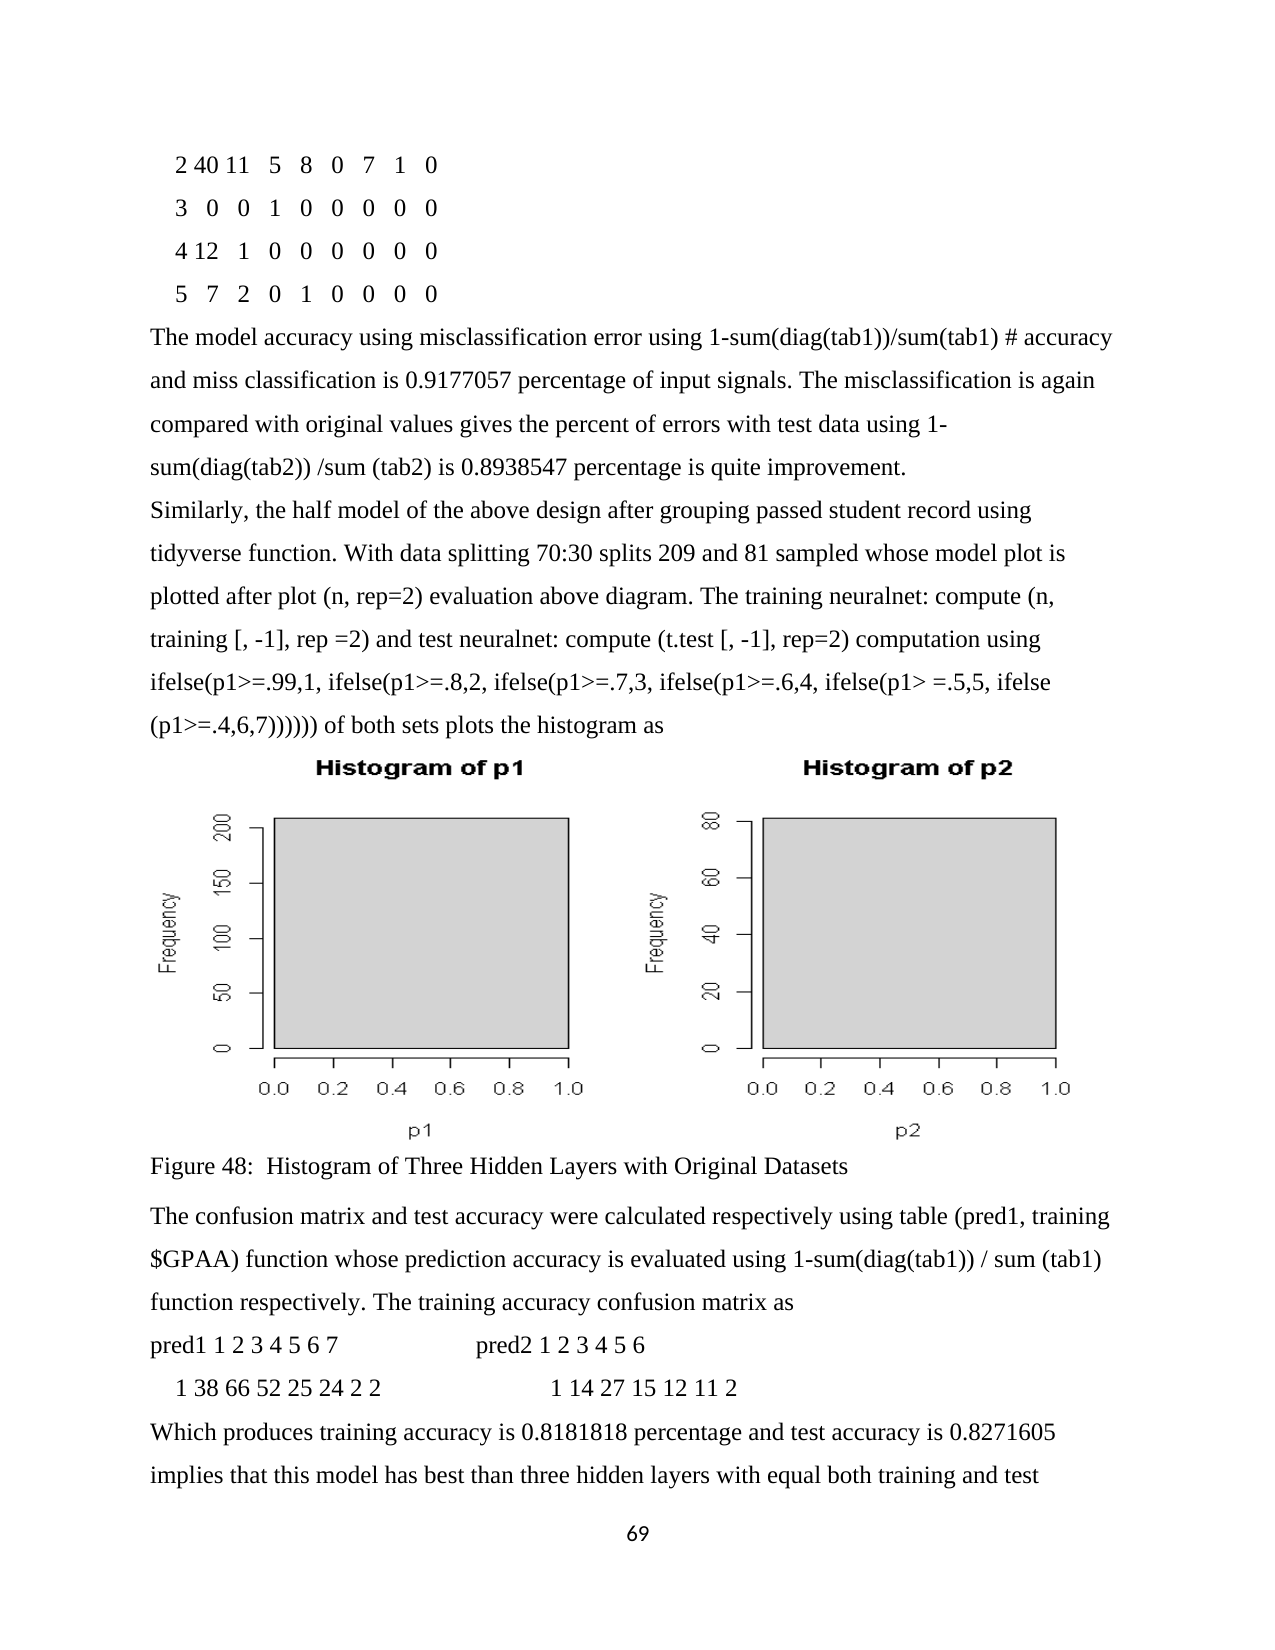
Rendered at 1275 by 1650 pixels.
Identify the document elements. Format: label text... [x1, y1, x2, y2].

text Figure 48: Histogram of Three Hidden Layers with Original Datasets [150, 1151, 1125, 1180]
text 2 40 11 5 8 0 7 1 0 [150, 150, 1125, 179]
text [150, 1417, 1125, 1488]
text 1 38 66 52 25 24 2 2 1 14 27 15 12 11 2 [150, 1373, 1125, 1402]
text The confusion matrix and test accuracy were calculated respectively using table (pred1, training $GPAA) function whose prediction accuracy is evaluated using 1-sum(diag(tab1)) / sum (tab1) function respectively. The training accuracy confusion matrix as [150, 1201, 1125, 1316]
text pred1 1 2 3 4 5 6 7 pred2 1 2 3 4 5 6 [150, 1330, 1125, 1359]
text 4 12 1 0 0 0 0 0 0 [150, 236, 1125, 265]
text The model accuracy using misclassification error using 1-sum(diag(tab1))/sum(tab1) # accuracy and miss classification is 0.9177057 percentage of input signals. The misclassification is again compared with original values gives the percent of errors with test data using 1-sum(diag(tab2)) /sum (tab2) is 0.8938547 percentage is quite improvement. [150, 322, 1125, 481]
picture [150, 753, 1077, 1140]
text 5 7 2 0 1 0 0 0 0 [150, 279, 1125, 308]
text 3 0 0 1 0 0 0 0 0 [150, 193, 1125, 222]
text Similarly, the half model of the above design after grouping passed student record using tidyverse function. With data splitting 70:30 splits 209 and 81 sampled whose model plot is plotted after plot (n, rep=2) evaluation above diagram. The training neuralnet: compute (n, training [, -1], rep =2) and test neuralnet: compute (t.test [, -1], rep=2) computation using ifelse(p1>=.99,1, ifelse(p1>=.8,2, ifelse(p1>=.7,3, ifelse(p1>=.6,4, ifelse(p1> =.5,5, ifelse (p1>=.4,6,7)))))) of both sets plots the histogram as [150, 495, 1125, 739]
